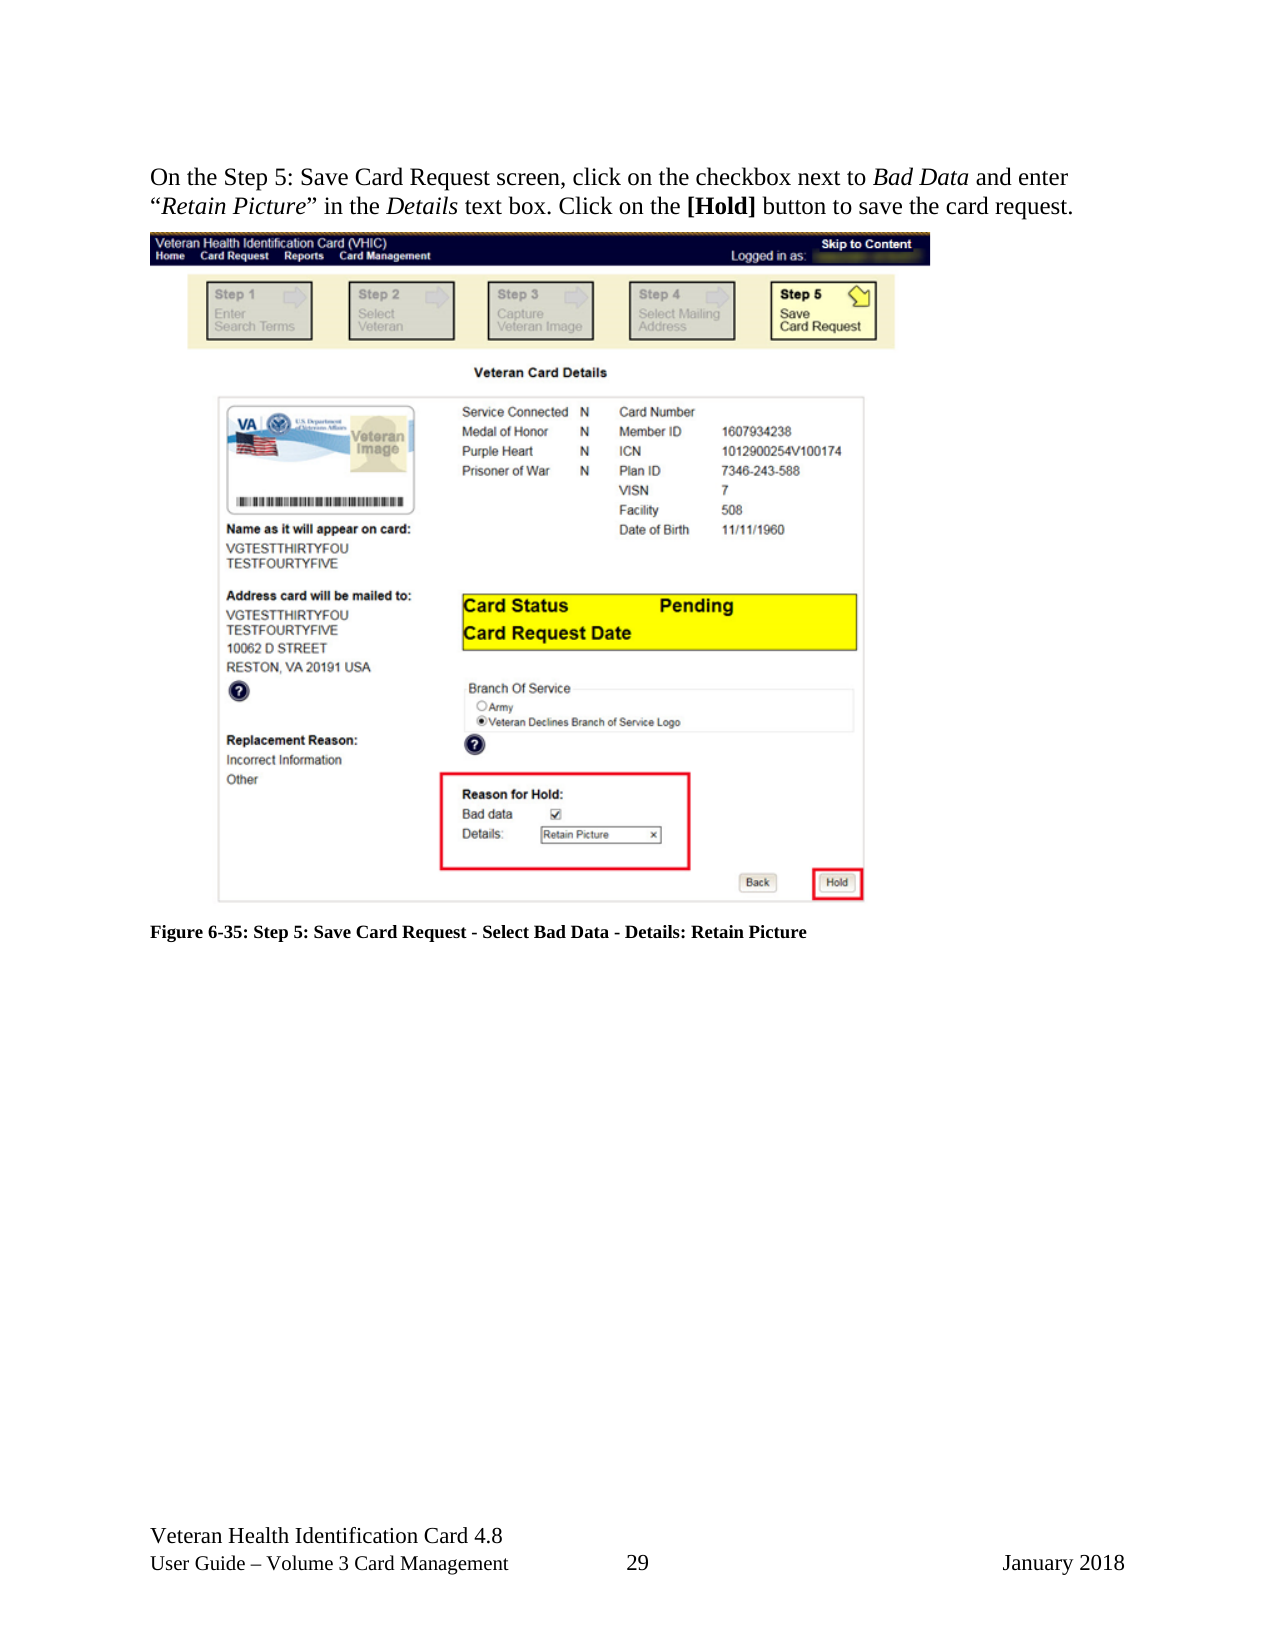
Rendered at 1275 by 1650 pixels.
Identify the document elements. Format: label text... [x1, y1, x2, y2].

picture [150, 232, 930, 909]
text On the Step 5: Save Card Request screen, click on the checkbox next to Bad Data and enter “Retain Picture” in the Details text box. Click on the [Hold] button to save the card request. [150, 162, 1125, 220]
